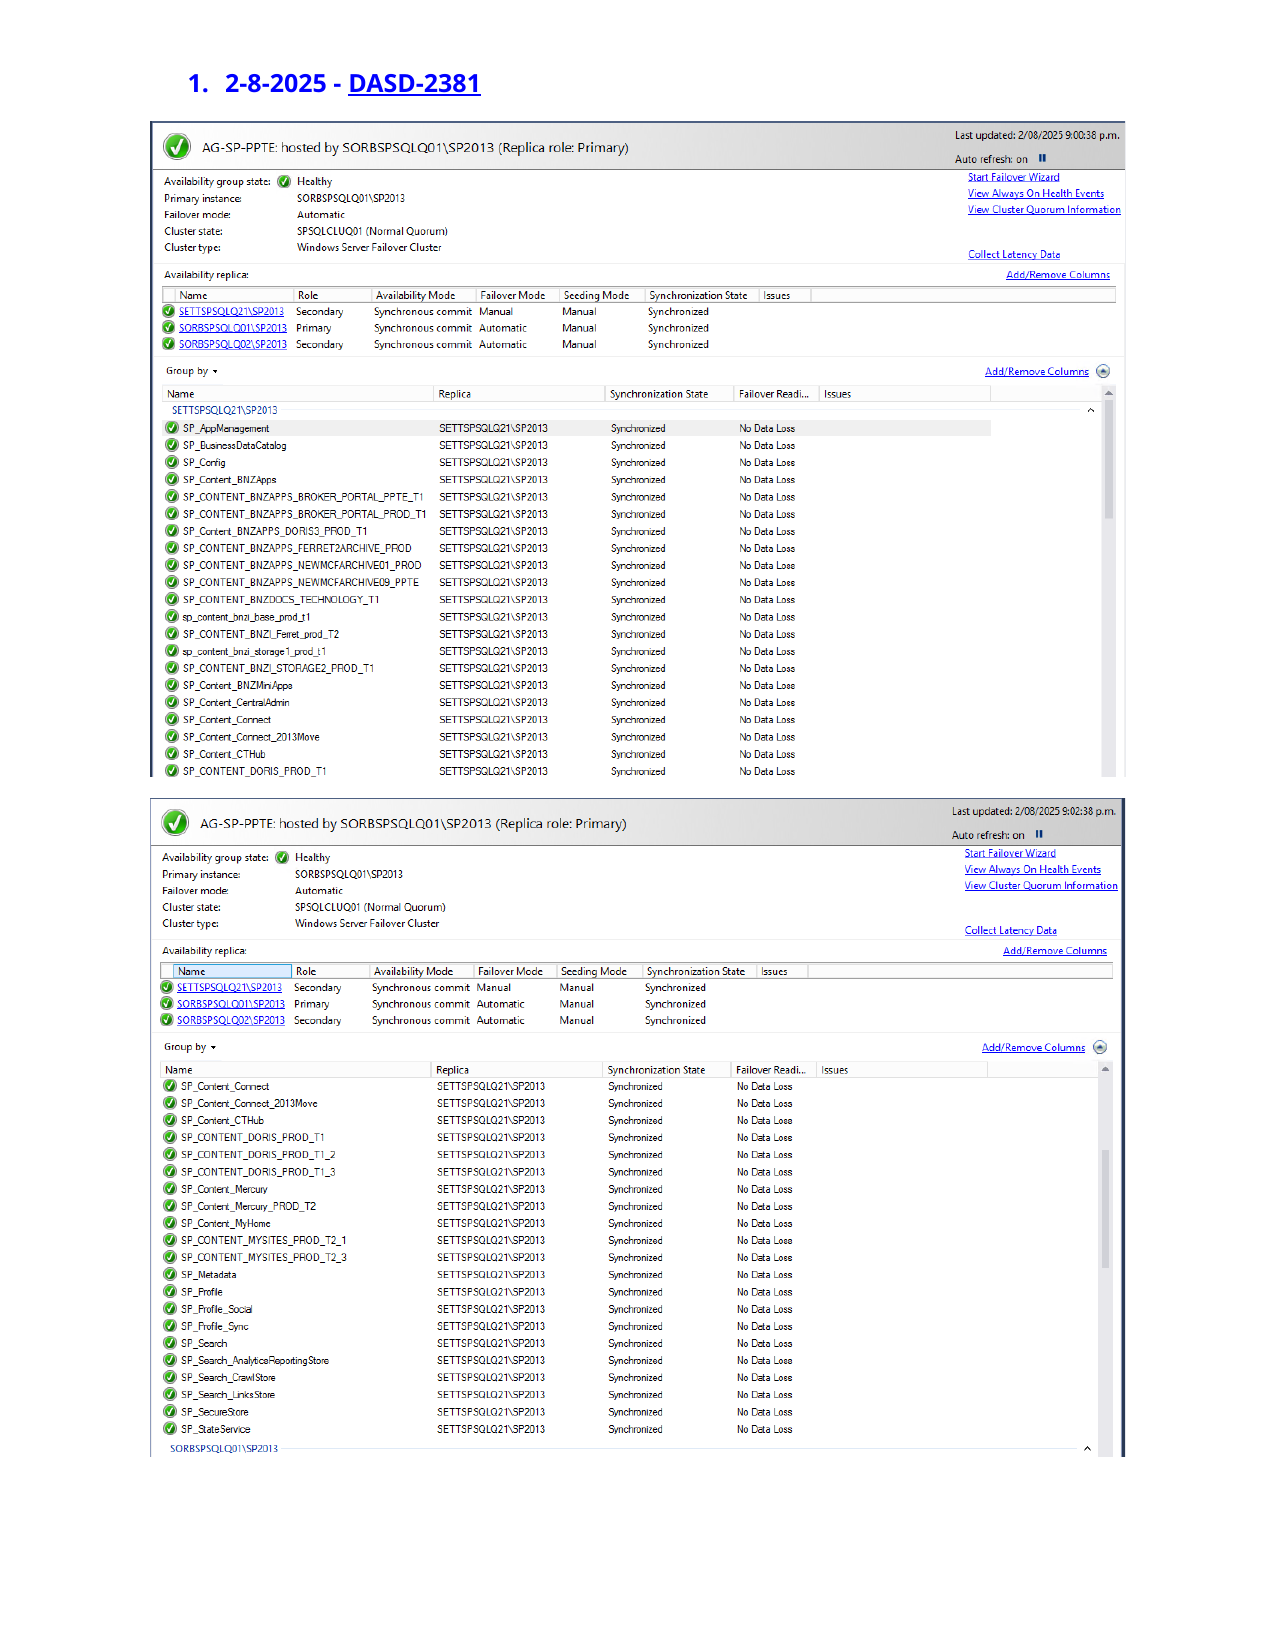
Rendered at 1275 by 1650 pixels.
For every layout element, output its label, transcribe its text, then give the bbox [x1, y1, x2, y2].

list 2-8-2025 - DASD-2381 [187, 66, 1125, 100]
picture [150, 798, 1125, 1457]
picture [150, 121, 1125, 777]
